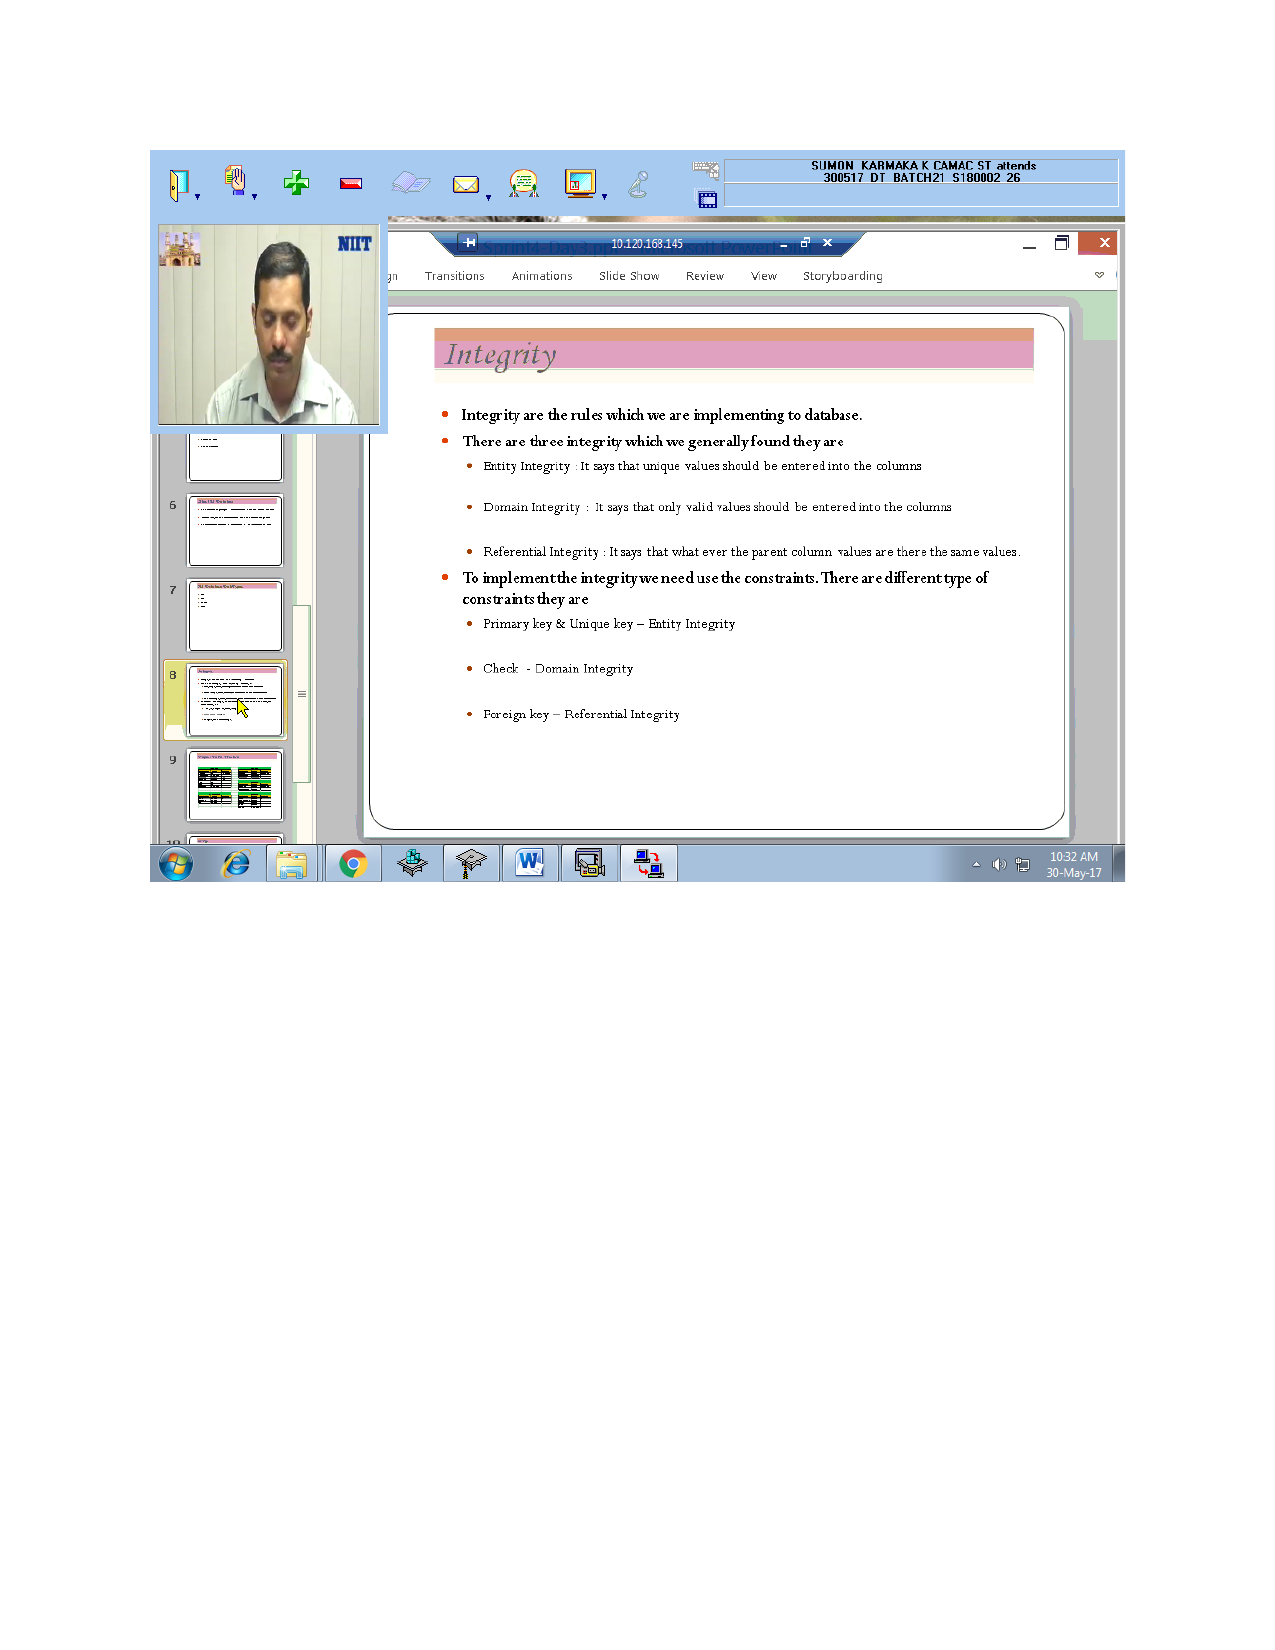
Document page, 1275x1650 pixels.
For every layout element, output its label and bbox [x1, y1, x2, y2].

picture [150, 150, 1125, 882]
